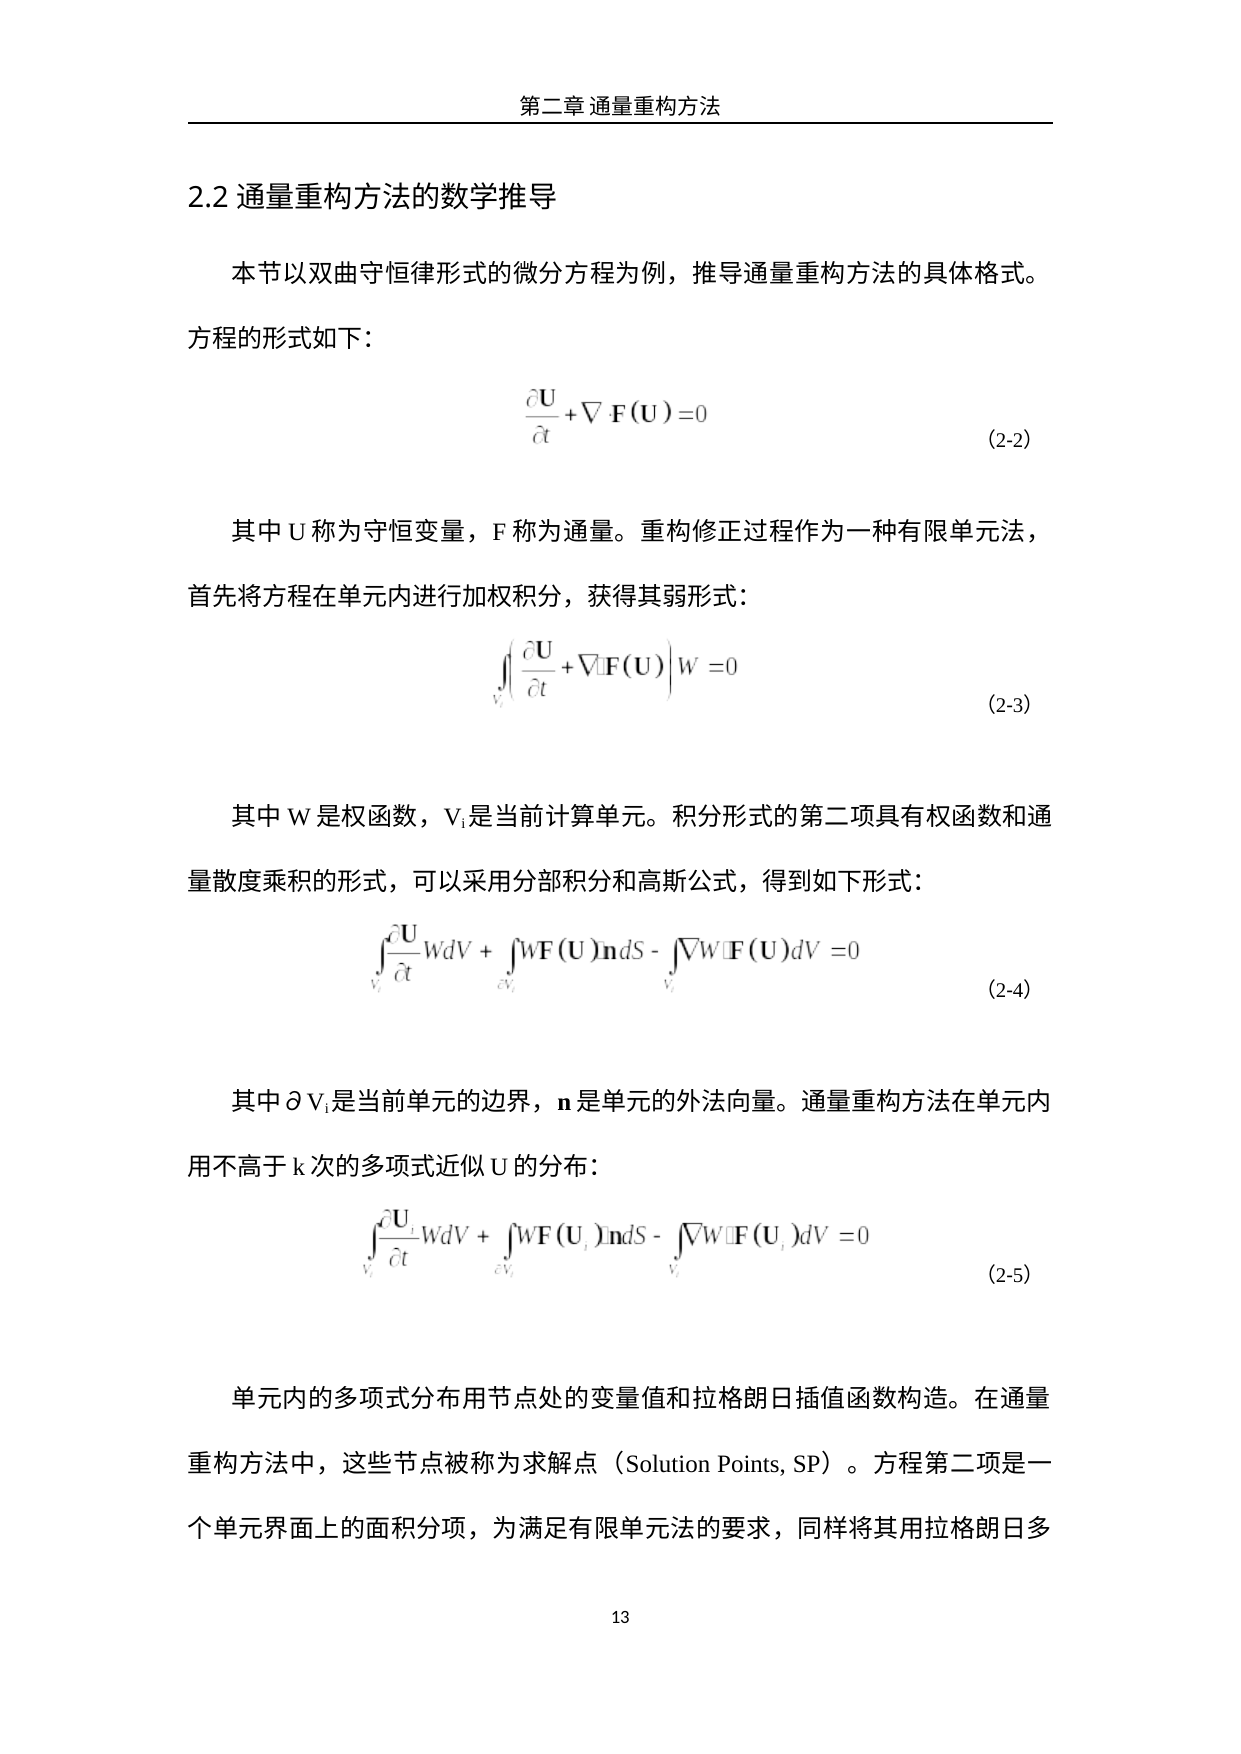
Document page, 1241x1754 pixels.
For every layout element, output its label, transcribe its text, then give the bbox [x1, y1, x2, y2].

subtitle 2.2 通量重构方法的数学推导 [187, 162, 1053, 227]
text （2-3） [187, 627, 1053, 725]
text 其中U称为守恒变量，F称为通量。重构修正过程作为一种有限单元法，首先将方程在单元内进行加权积分，获得其弱形式： [187, 497, 1053, 627]
text （2-4） [187, 912, 1053, 1010]
text 其中W是权函数，Vi是当前计算单元。积分形式的第二项具有权函数和通量散度乘积的形式，可以采用分部积分和高斯公式，得到如下形式： [187, 782, 1053, 912]
text （2-2） [187, 369, 1053, 467]
text （2-5） [187, 1197, 1053, 1295]
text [187, 1364, 1053, 1559]
text 本节以双曲守恒律形式的微分方程为例，推导通量重构方法的具体格式。方程的形式如下： [187, 239, 1053, 369]
text 其中∂Vi是当前单元的边界，n是单元的外法向量。通量重构方法在单元内用不高于k次的多项式近似U的分布： [187, 1067, 1053, 1197]
